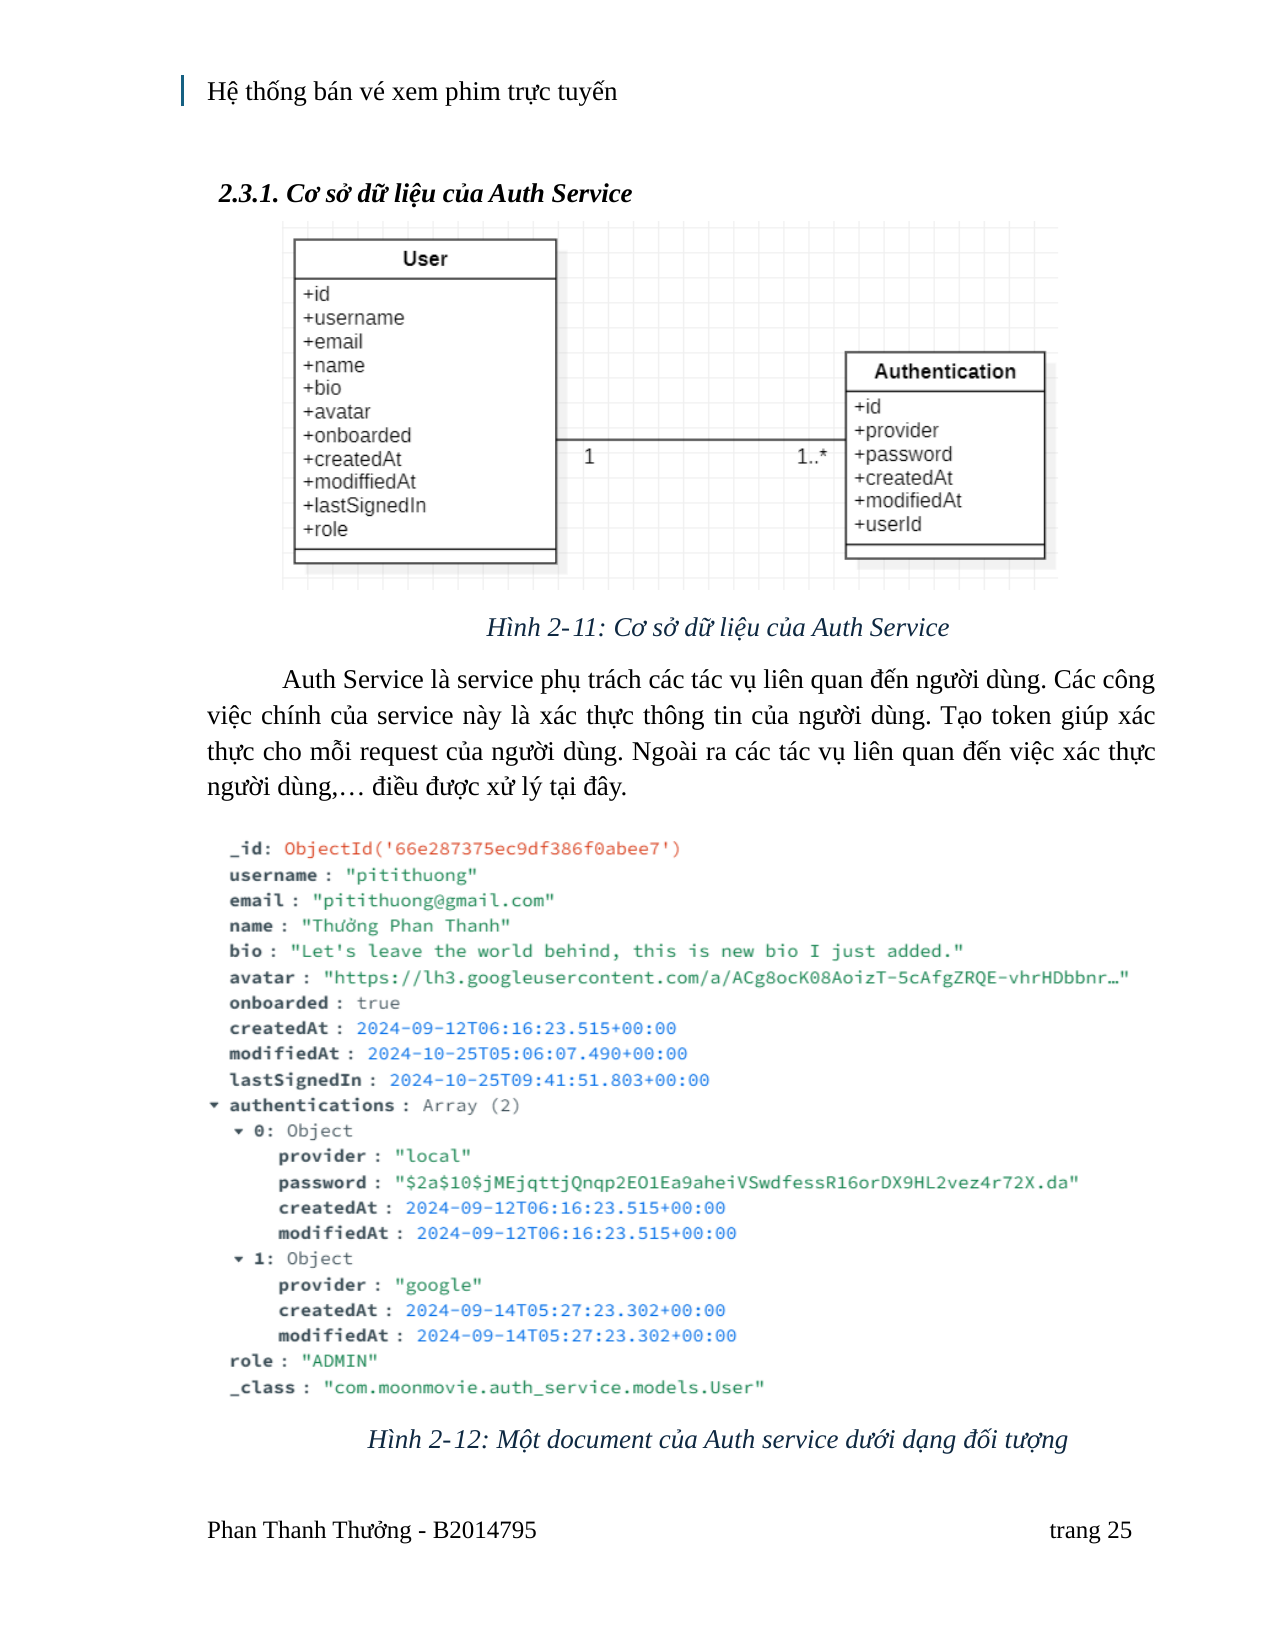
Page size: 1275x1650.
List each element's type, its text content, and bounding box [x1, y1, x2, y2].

text Auth Service là service phụ trách các tác vụ liên quan đến người dùng. Các công việc chính của service này là xác thực thông tin của người dùng. Tạo token giúp xác thực cho mỗi request của người dùng. Ngoài ra các tác vụ liên quan đến việc xác thực người dùng,… điều được xử lý tại đây. [207, 663, 1157, 802]
text Hình 2-6: Cơ sở dữ liệu của Auth Service [207, 611, 1157, 642]
subtitle Cơ sở dữ liệu của Auth Service [218, 177, 1157, 208]
picture [281, 221, 1059, 590]
text Hình 2-7: Một document của Auth service dưới dạng đối tượng [207, 1423, 1157, 1454]
picture [206, 822, 1148, 1403]
